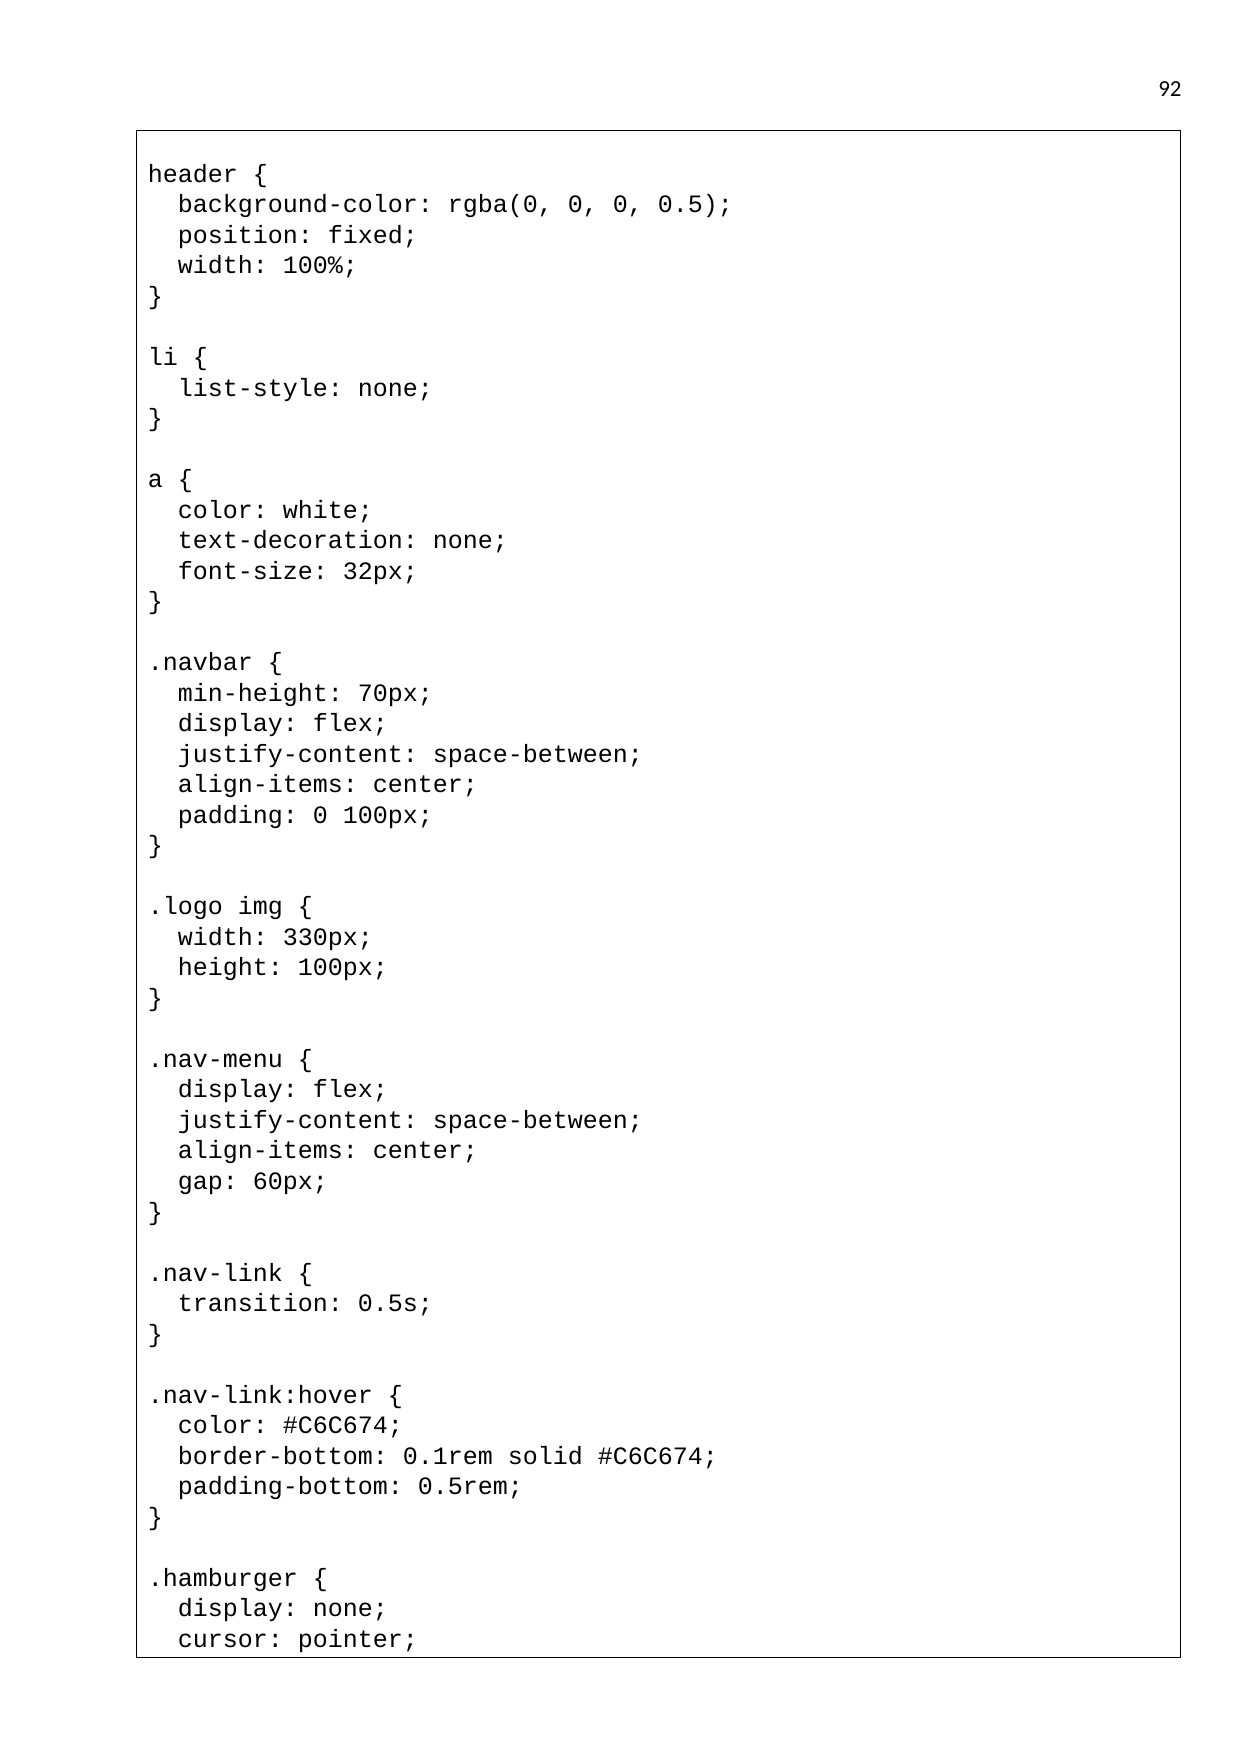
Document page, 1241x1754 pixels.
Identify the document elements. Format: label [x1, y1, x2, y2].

table_header [137, 131, 1180, 1657]
